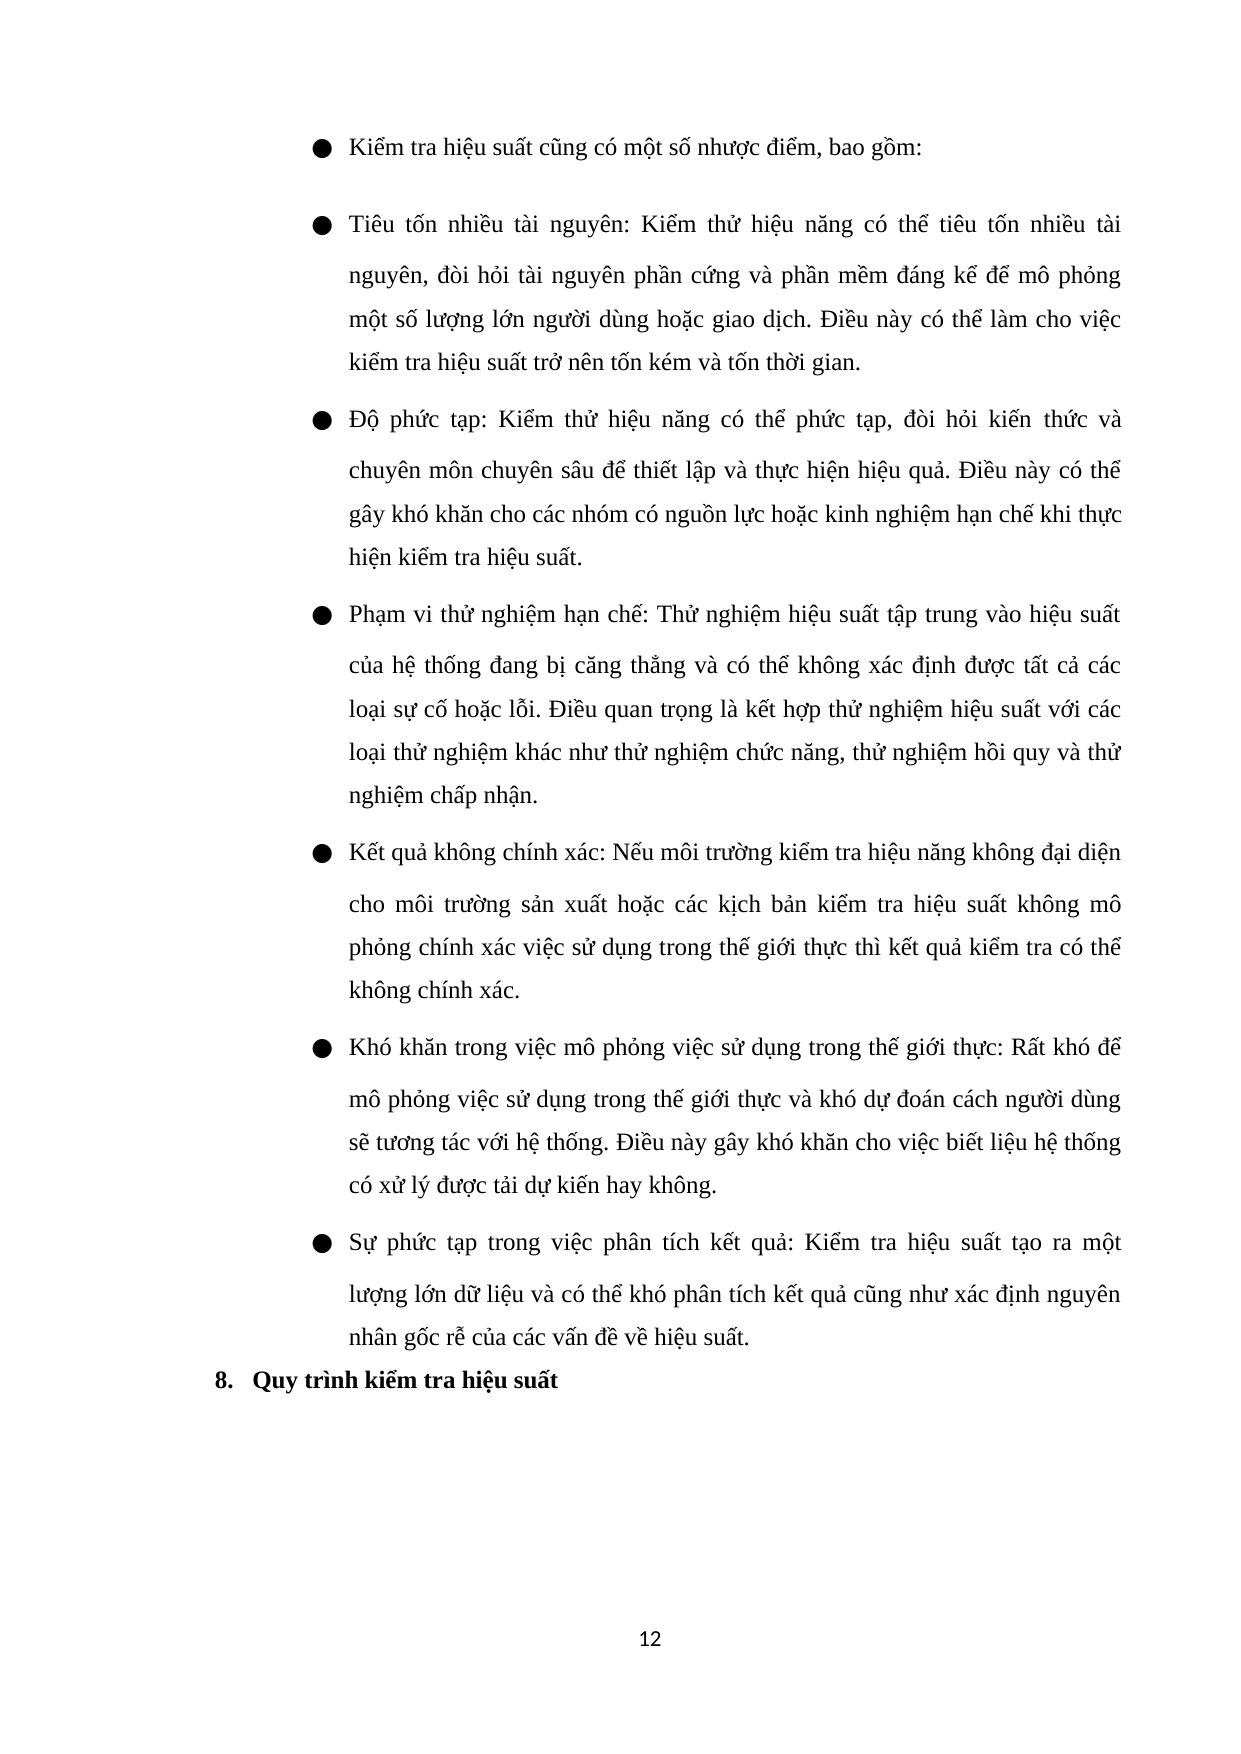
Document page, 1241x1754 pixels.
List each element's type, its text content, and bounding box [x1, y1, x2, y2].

list Kết quả không chính xác: Nếu môi trường kiểm tra hiệu năng không đại diện cho môi trường sản xuất hoặc các kịch bản kiểm tra hiệu suất không mô phỏng chính xác việc sử dụng trong thế giới thực thì kết quả kiểm tra có thể không chính xác. [311, 823, 1122, 1004]
list Độ phức tạp: Kiểm thử hiệu năng có thể phức tạp, đòi hỏi kiến ​​thức và chuyên môn chuyên sâu để thiết lập và thực hiện hiệu quả. Điều này có thể gây khó khăn cho các nhóm có nguồn lực hoặc kinh nghiệm hạn chế khi thực hiện kiểm tra hiệu suất. [311, 390, 1122, 571]
list Quy trình kiểm tra hiệu suất [214, 1365, 1122, 1394]
list Khó khăn trong việc mô phỏng việc sử dụng trong thế giới thực: Rất khó để mô phỏng việc sử dụng trong thế giới thực và khó dự đoán cách người dùng sẽ tương tác với hệ thống. Điều này gây khó khăn cho việc biết liệu hệ thống có xử lý được tải dự kiến ​​hay không. [311, 1018, 1122, 1199]
list Sự phức tạp trong việc phân tích kết quả: Kiểm tra hiệu suất tạo ra một lượng lớn dữ liệu và có thể khó phân tích kết quả cũng như xác định nguyên nhân gốc rễ của các vấn đề về hiệu suất. [311, 1213, 1122, 1351]
list Tiêu tốn nhiều tài nguyên: Kiểm thử hiệu năng có thể tiêu tốn nhiều tài nguyên, đòi hỏi tài nguyên phần cứng và phần mềm đáng kể để mô phỏng một số lượng lớn người dùng hoặc giao dịch. Điều này có thể làm cho việc kiểm tra hiệu suất trở nên tốn kém và tốn thời gian. [311, 195, 1122, 376]
list Kiểm tra hiệu suất cũng có một số nhược điểm, bao gồm: [311, 118, 1122, 169]
list Phạm vi thử nghiệm hạn chế: Thử nghiệm hiệu suất tập trung vào hiệu suất của hệ thống đang bị căng thẳng và có thể không xác định được tất cả các loại sự cố hoặc lỗi. Điều quan trọng là kết hợp thử nghiệm hiệu suất với các loại thử nghiệm khác như thử nghiệm chức năng, thử nghiệm hồi quy và thử nghiệm chấp nhận. [311, 585, 1122, 809]
